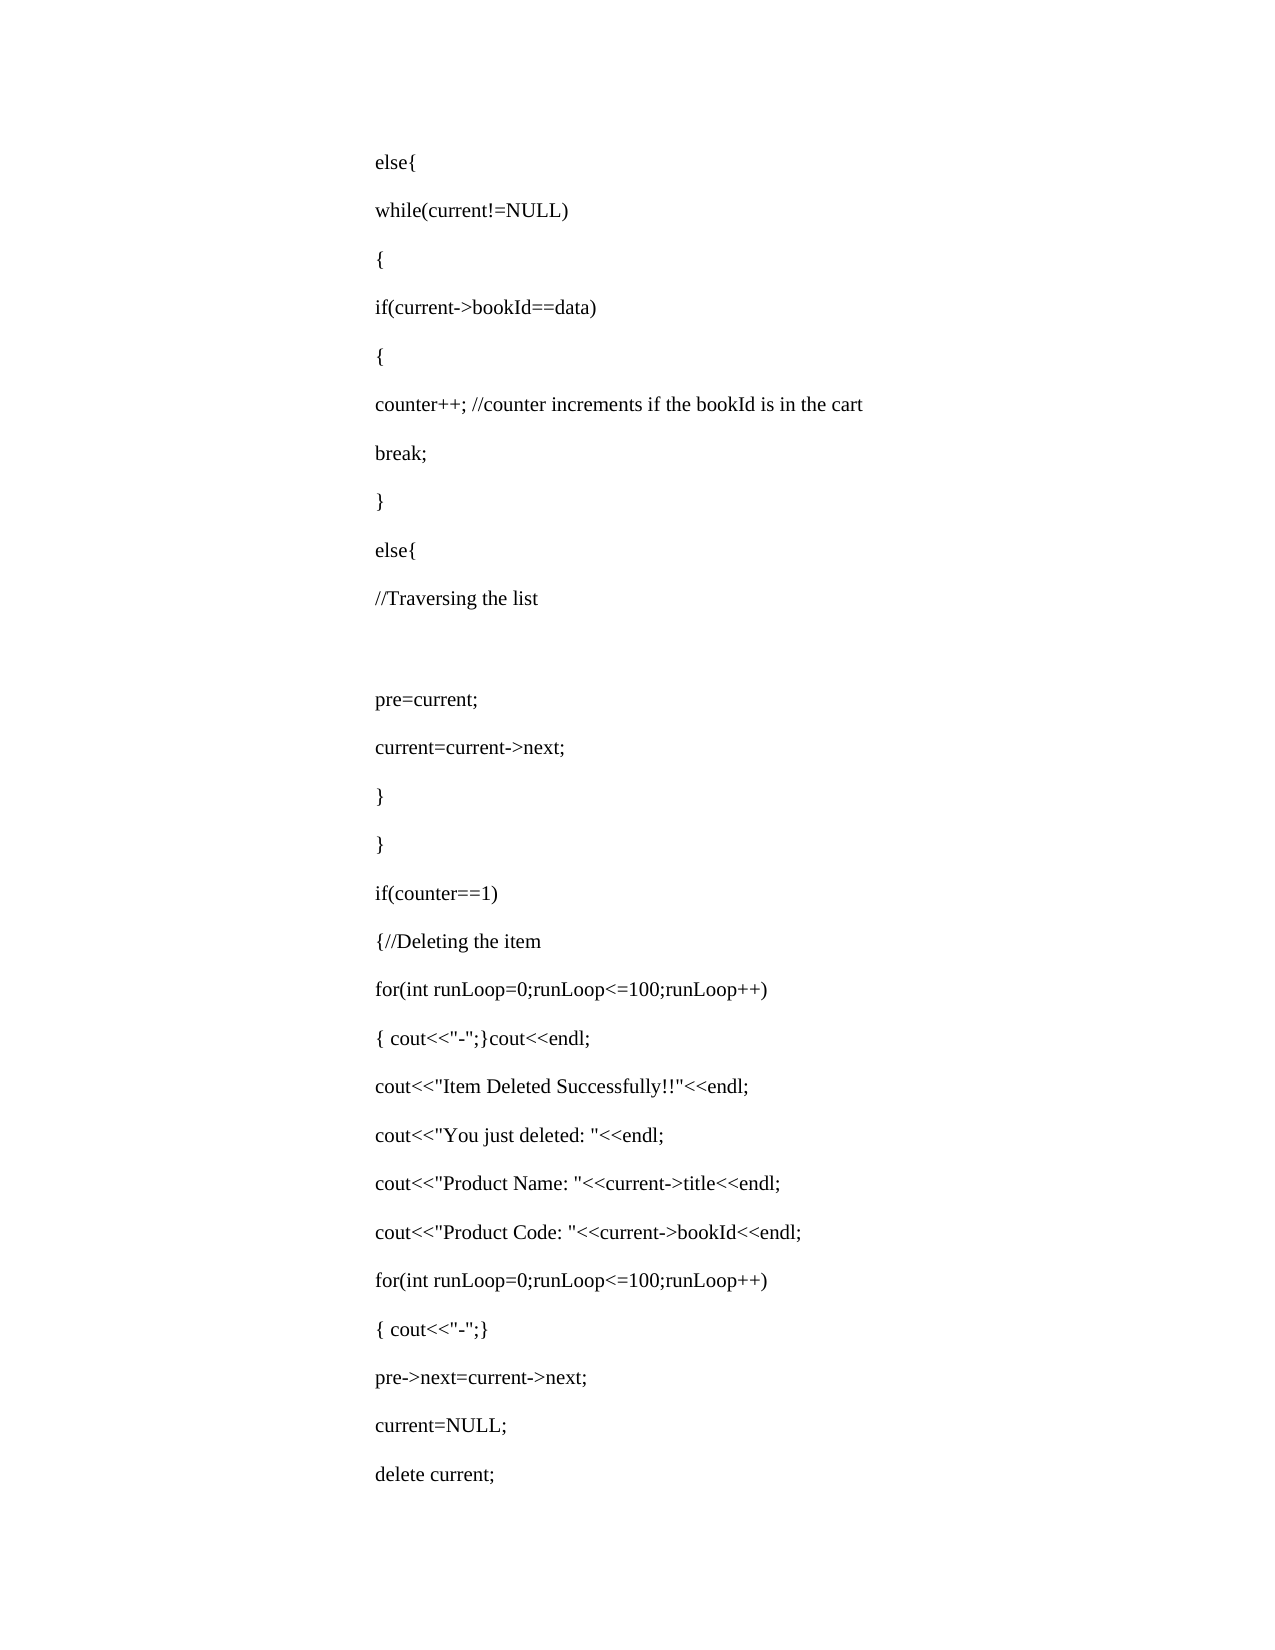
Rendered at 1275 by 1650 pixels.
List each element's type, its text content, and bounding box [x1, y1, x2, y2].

text current=NULL; [150, 1413, 1226, 1437]
text delete current; [150, 1462, 1226, 1486]
text while(current!=NULL) [150, 198, 1226, 222]
text pre->next=current->next; [150, 1365, 1226, 1389]
text if(current->bookId==data) [150, 295, 1226, 319]
text { [150, 344, 1226, 368]
text { cout<<"-";} [150, 1316, 1226, 1341]
text } [150, 784, 1226, 808]
text cout<<"You just deleted: "<<endl; [150, 1123, 1226, 1147]
text cout<<"Product Name: "<<current->title<<endl; [150, 1171, 1226, 1195]
text if(counter==1) [150, 881, 1226, 904]
text for(int runLoop=0;runLoop<=100;runLoop++) [150, 977, 1226, 1001]
text } [150, 832, 1226, 856]
text cout<<"Product Code: "<<current->bookId<<endl; [150, 1219, 1226, 1244]
text break; [150, 441, 1226, 465]
text //Traversing the list [150, 586, 1226, 610]
text {//Deleting the item [150, 929, 1226, 953]
text counter++; //counter increments if the bookId is in the cart [150, 392, 1226, 416]
text else{ [150, 537, 1226, 562]
text { [150, 247, 1226, 271]
text { cout<<"-";}cout<<endl; [150, 1026, 1226, 1050]
text current=current->next; [150, 735, 1226, 759]
text for(int runLoop=0;runLoop<=100;runLoop++) [150, 1268, 1226, 1292]
text } [150, 489, 1226, 513]
text pre=current; [150, 687, 1226, 711]
text cout<<"Item Deleted Successfully!!"<<endl; [150, 1074, 1226, 1098]
text else{ [150, 150, 1226, 174]
